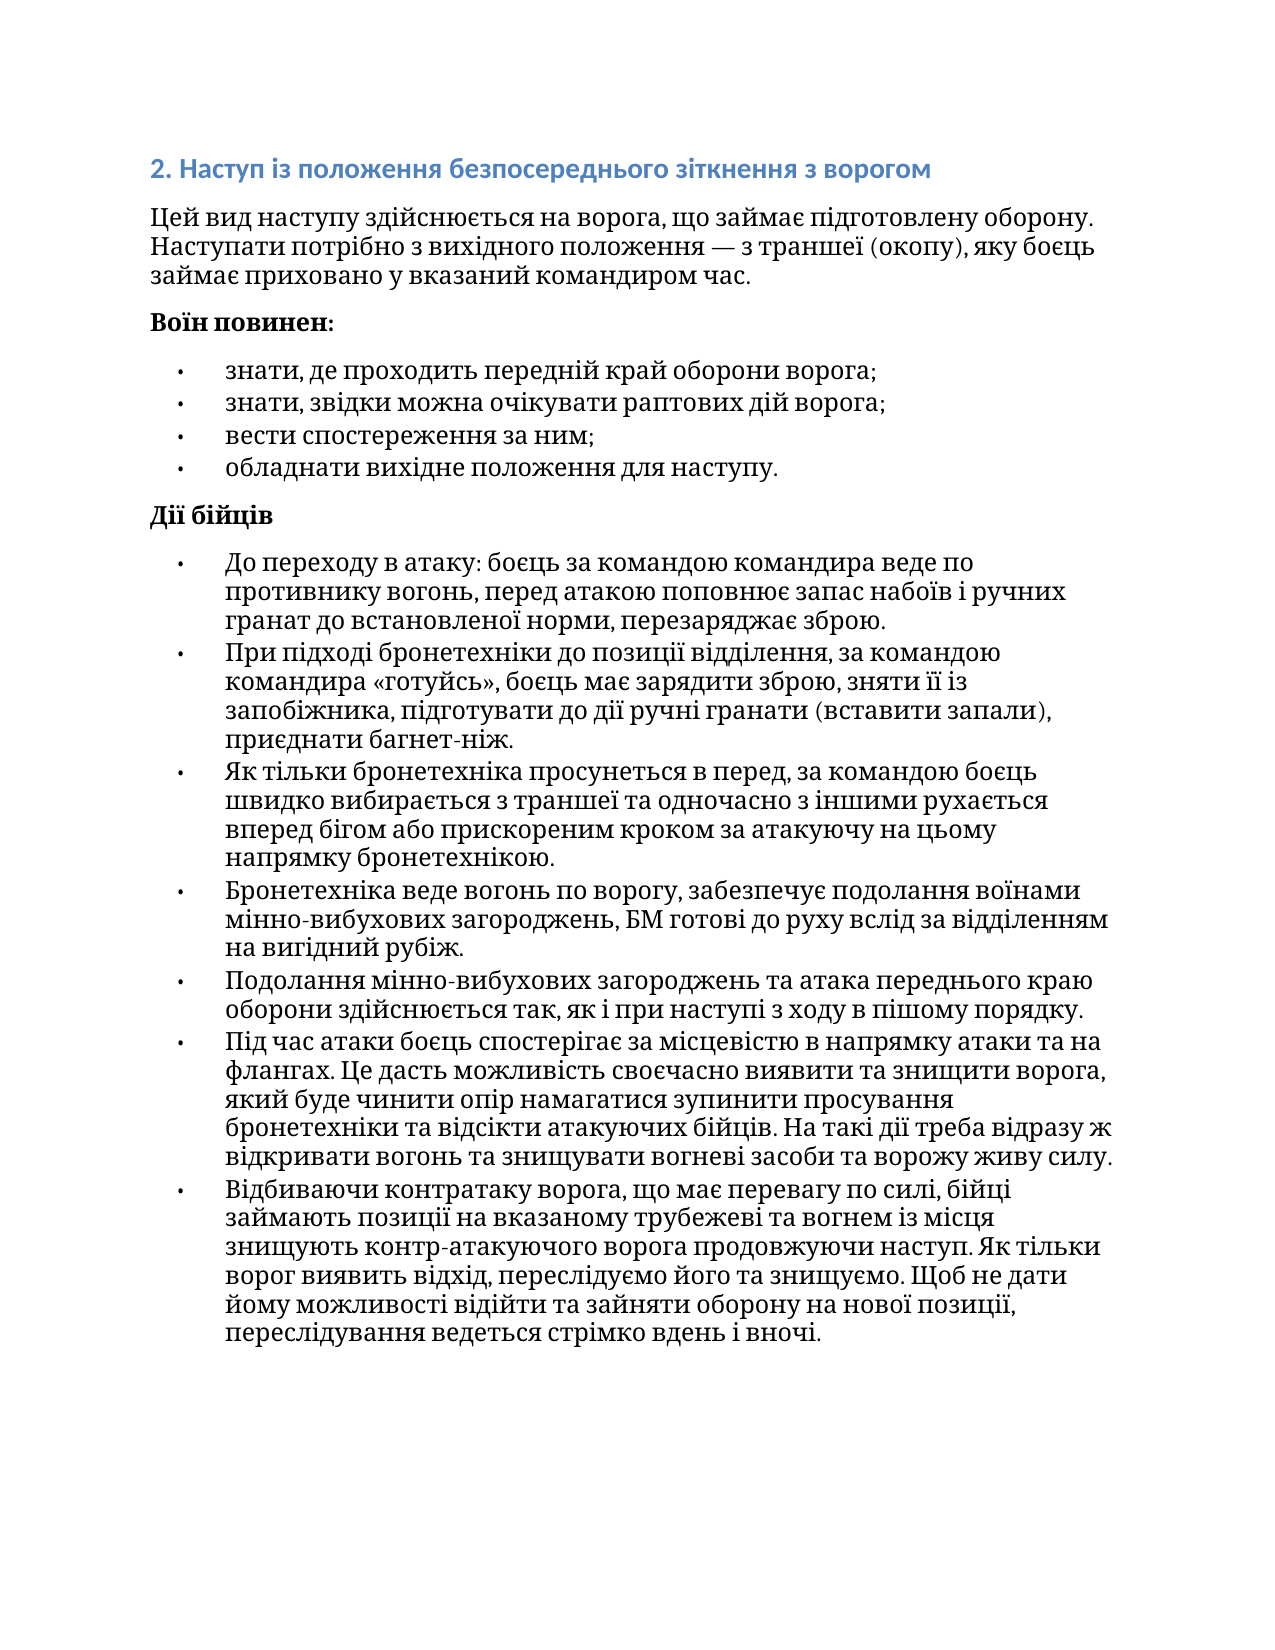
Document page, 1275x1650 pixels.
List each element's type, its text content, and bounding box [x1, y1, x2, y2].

list Як тільки бронетехніка просунеться в перед, за командою боєць швидко вибирається з траншеї та одночасно з іншими рухається вперед бігом або прискореним кроком за атакуючу на цьому напрямку бронетехнікою. [175, 758, 1125, 873]
list Під час атаки боєць спостерігає за місцевістю в напрямку атаки та на флангах. Це дасть можливість своєчасно виявити та знищити ворога, який буде чинити опір намагатися зупинити просування бронетехніки та відсікти атакуючих бійців. На такі дії треба відразу ж відкривати вогонь та знищувати вогневі засоби та ворожу живу силу. [175, 1028, 1125, 1172]
subtitle 2. Наступ із положення безпосереднього зіткнення з ворогом [150, 150, 1125, 186]
list знати, де проходить передній край оборони ворога; [175, 357, 1125, 386]
text Дії бійців [150, 502, 1125, 531]
text Цей вид наступу здійснюється на ворога, що займає підготовлену оборону. Наступати потрібно з вихідного положення — з траншеї (окопу), яку боєць займає приховано у вказаний командиром час. [150, 204, 1125, 291]
list знати, звідки можна очікувати раптових дій ворога; [175, 389, 1125, 418]
list Бронетехніка веде вогонь по ворогу, забезпечує подолання воїнами мінно-вибухових загороджень, БМ готові до руху вслід за відділенням на вигідний рубіж. [175, 877, 1125, 963]
list вести спостереження за ним; [175, 422, 1125, 451]
list Відбиваючи контратаку ворога, що має перевагу по силі, бійці займають позиції на вказаному трубежеві та вогнем із місця знищують контр-атакуючого ворога продовжуючи наступ. Як тільки ворог виявить відхід, переслідуємо його та знищуємо. Щоб не дати йому можливості відійти та зайняти оборону на нової позиції, переслідування ведеться стрімко вдень і вночі. [175, 1176, 1125, 1348]
list обладнати вихідне положення для наступу. [175, 454, 1125, 483]
list До переходу в атаку: боєць за командою командира веде по противнику вогонь, перед атакою поповнює запас набоїв і ручних гранат до встановленої норми, перезаряджає зброю. [175, 549, 1125, 636]
list При підході бронетехніки до позиції відділення, за командою командира «готуйсь», боєць має зарядити зброю, зняти її із запобіжника, підготувати до дії ручні гранати (вставити запали), приєднати багнет-ніж. [175, 639, 1125, 754]
list Подолання мінно-вибухових загороджень та атака переднього краю оборони здійснюється так, як і при наступі з ходу в пішому порядку. [175, 967, 1125, 1024]
text Воїн повинен: [150, 309, 1125, 338]
